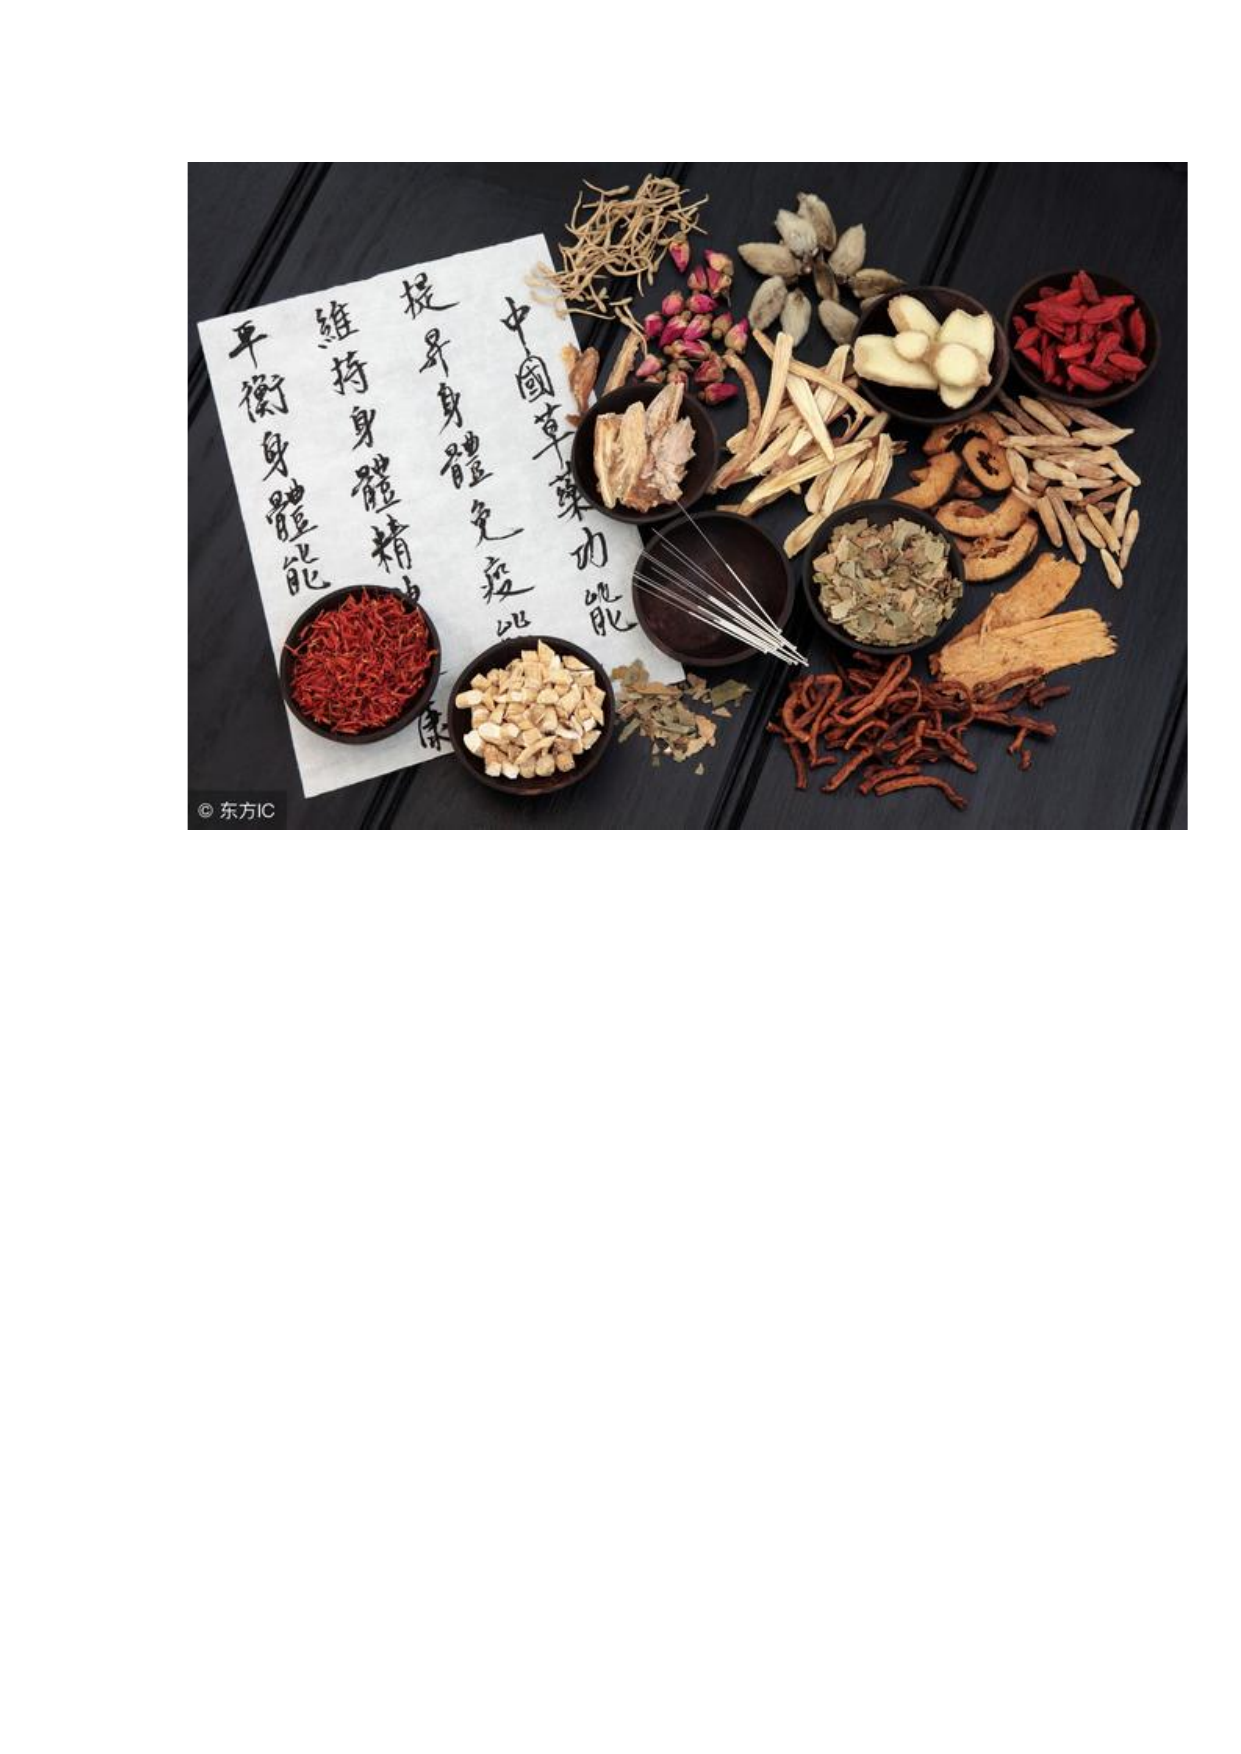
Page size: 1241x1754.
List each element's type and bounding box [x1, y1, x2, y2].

picture [187, 162, 1188, 830]
